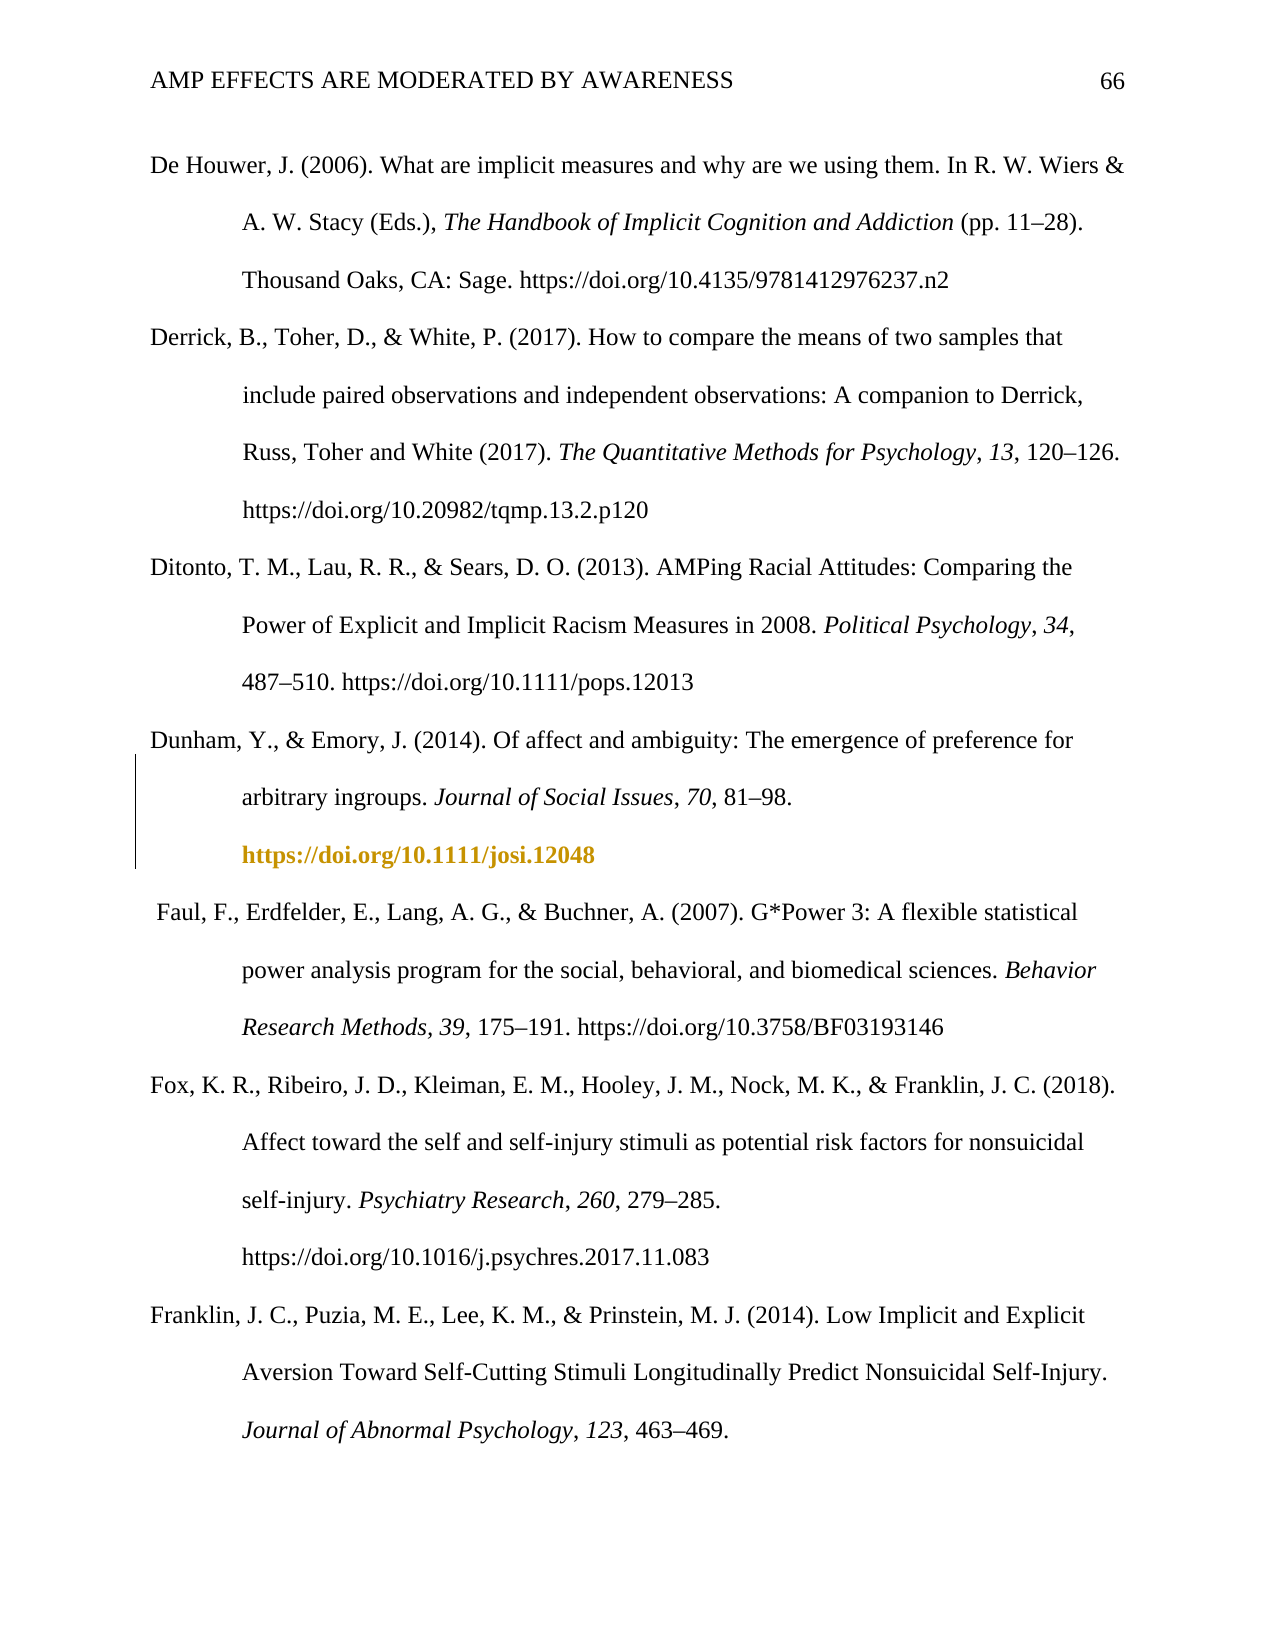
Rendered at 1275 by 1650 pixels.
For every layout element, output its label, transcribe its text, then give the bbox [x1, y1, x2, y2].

text Dunham, Y., & Emory, J. (2014). Of affect and ambiguity: The emergence of preference for arbitrary ingroups. Journal of Social Issues, 70, 81–98. https://doi.org/10.1111/josi.12048 [150, 725, 1125, 869]
text Faul, F., Erdfelder, E., Lang, A. G., & Buchner, A. (2007). G*Power 3: A flexible statistical power analysis program for the social, behavioral, and biomedical sciences. Behavior Research Methods, 39, 175–191. https://doi.org/10.3758/BF03193146 [150, 897, 1125, 1041]
text Fox, K. R., Ribeiro, J. D., Kleiman, E. M., Hooley, J. M., Nock, M. K., & Franklin, J. C. (2018). Affect toward the self and self-injury stimuli as potential risk factors for nonsuicidal self-injury. Psychiatry Research, 260, 279–285. https://doi.org/10.1016/j.psychres.2017.11.083 [150, 1070, 1125, 1271]
text Franklin, J. C., Puzia, M. E., Lee, K. M., & Prinstein, M. J. (2014). Low Implicit and Explicit Aversion Toward Self-Cutting Stimuli Longitudinally Predict Nonsuicidal Self-Injury. Journal of Abnormal Psychology, 123, 463–469. [150, 1300, 1125, 1444]
text Ditonto, T. M., Lau, R. R., & Sears, D. O. (2013). AMPing Racial Attitudes: Comparing the Power of Explicit and Implicit Racism Measures in 2008. Political Psychology, 34, 487–510. https://doi.org/10.1111/pops.12013 [150, 552, 1125, 696]
text De Houwer, J. (2006). What are implicit measures and why are we using them. In R. W. Wiers & A. W. Stacy (Eds.), The Handbook of Implicit Cognition and Addiction (pp. 11–28). Thousand Oaks, CA: Sage. https://doi.org/10.4135/9781412976237.n2 [150, 150, 1125, 294]
text Derrick, B., Toher, D., & White, P. (2017). How to compare the means of two samples that include paired observations and independent observations: A companion to Derrick, Russ, Toher and White (2017). The Quantitative Methods for Psychology, 13, 120–126. https://doi.org/10.20982/tqmp.13.2.p120 [150, 322, 1125, 524]
